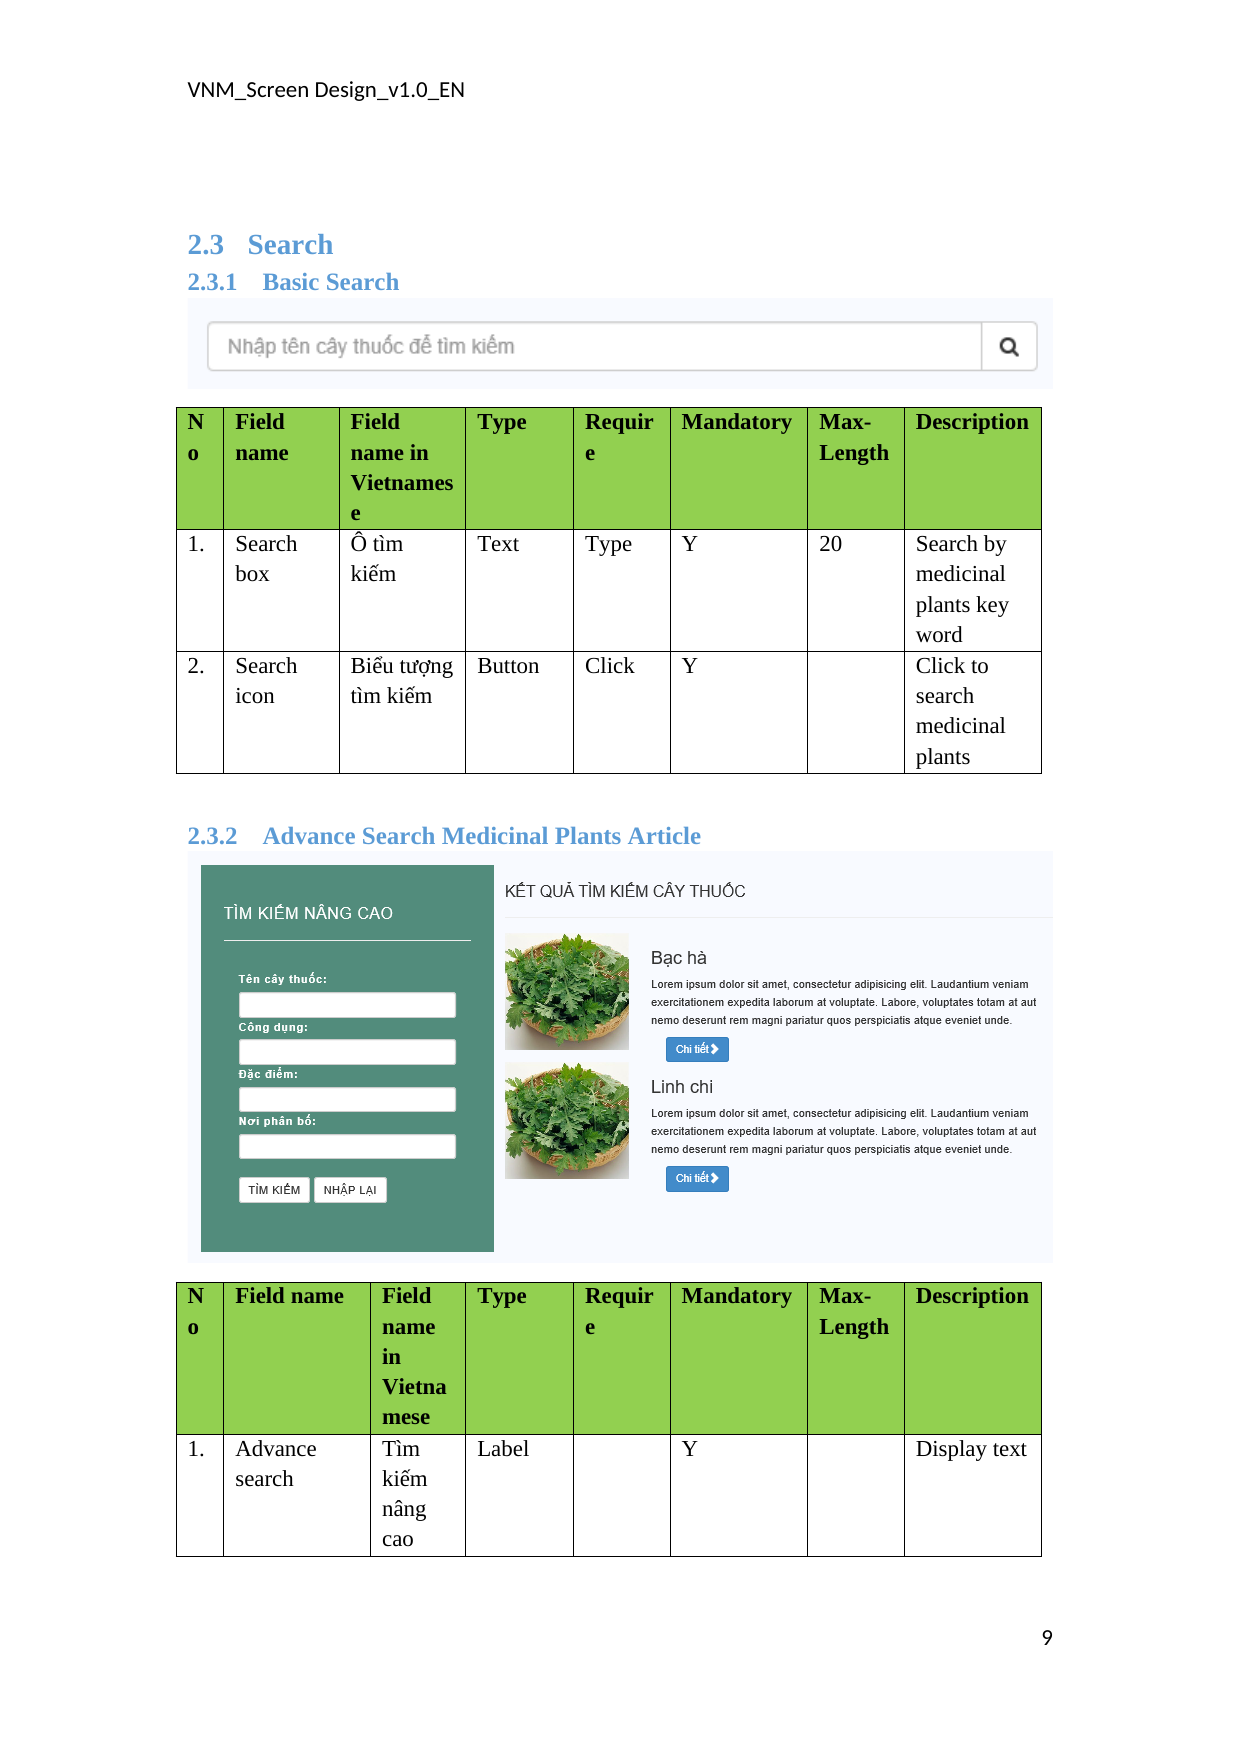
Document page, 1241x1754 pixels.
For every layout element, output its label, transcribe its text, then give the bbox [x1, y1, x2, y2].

table_cell Display text [905, 1435, 1041, 1556]
table_cell Advance search [224, 1435, 370, 1556]
subtitle Advance Search Medicinal Plants Article [187, 821, 1053, 849]
table_header Field name in Vietnamese [340, 408, 465, 529]
table_header Require [574, 1283, 670, 1434]
table_cell [808, 1435, 904, 1556]
table_cell Search icon [224, 652, 339, 773]
table_cell 1 [177, 530, 223, 651]
table_header Max-Length [808, 1283, 904, 1434]
table_cell Button [466, 652, 573, 773]
table_header Mandatory [671, 1283, 807, 1434]
table_header Require [574, 408, 670, 529]
table_header Type [466, 408, 573, 529]
table_cell Type [574, 530, 670, 651]
table_header No [177, 1283, 223, 1434]
table_cell Search box [224, 530, 339, 651]
table_header Description [905, 1283, 1041, 1434]
table_header Max-Length [808, 408, 904, 529]
table_cell [808, 652, 904, 773]
table_cell Biểu tượng tìm kiếm [340, 652, 465, 773]
table_cell 2 [177, 652, 223, 773]
picture [187, 298, 1053, 389]
subtitle Search [187, 227, 1053, 260]
table_header Type [466, 1283, 573, 1434]
table_cell 20 [808, 530, 904, 651]
table_cell Click to search medicinal plants [905, 652, 1041, 773]
table_header No [177, 408, 223, 529]
table_header Field name [224, 1283, 370, 1434]
table_header Field name [224, 408, 339, 529]
picture [187, 851, 1053, 1263]
table_cell Search by medicinal plants key word [905, 530, 1041, 651]
table_cell Y [671, 530, 807, 651]
table_cell [574, 1435, 670, 1556]
table_header Field name in Vietnamese [371, 1283, 465, 1434]
table_cell Label [466, 1435, 573, 1556]
table_cell Ô tìm kiếm [340, 530, 465, 651]
table_cell Tìm kiếm nâng cao [371, 1435, 465, 1556]
table_cell Click [574, 652, 670, 773]
subtitle Basic Search [187, 267, 1053, 296]
table_header Mandatory [671, 408, 807, 529]
table_cell Y [671, 652, 807, 773]
table_cell Y [671, 1435, 807, 1556]
table_header Description [905, 408, 1041, 529]
table_cell Text [466, 530, 573, 651]
table_cell 1 [177, 1435, 223, 1556]
